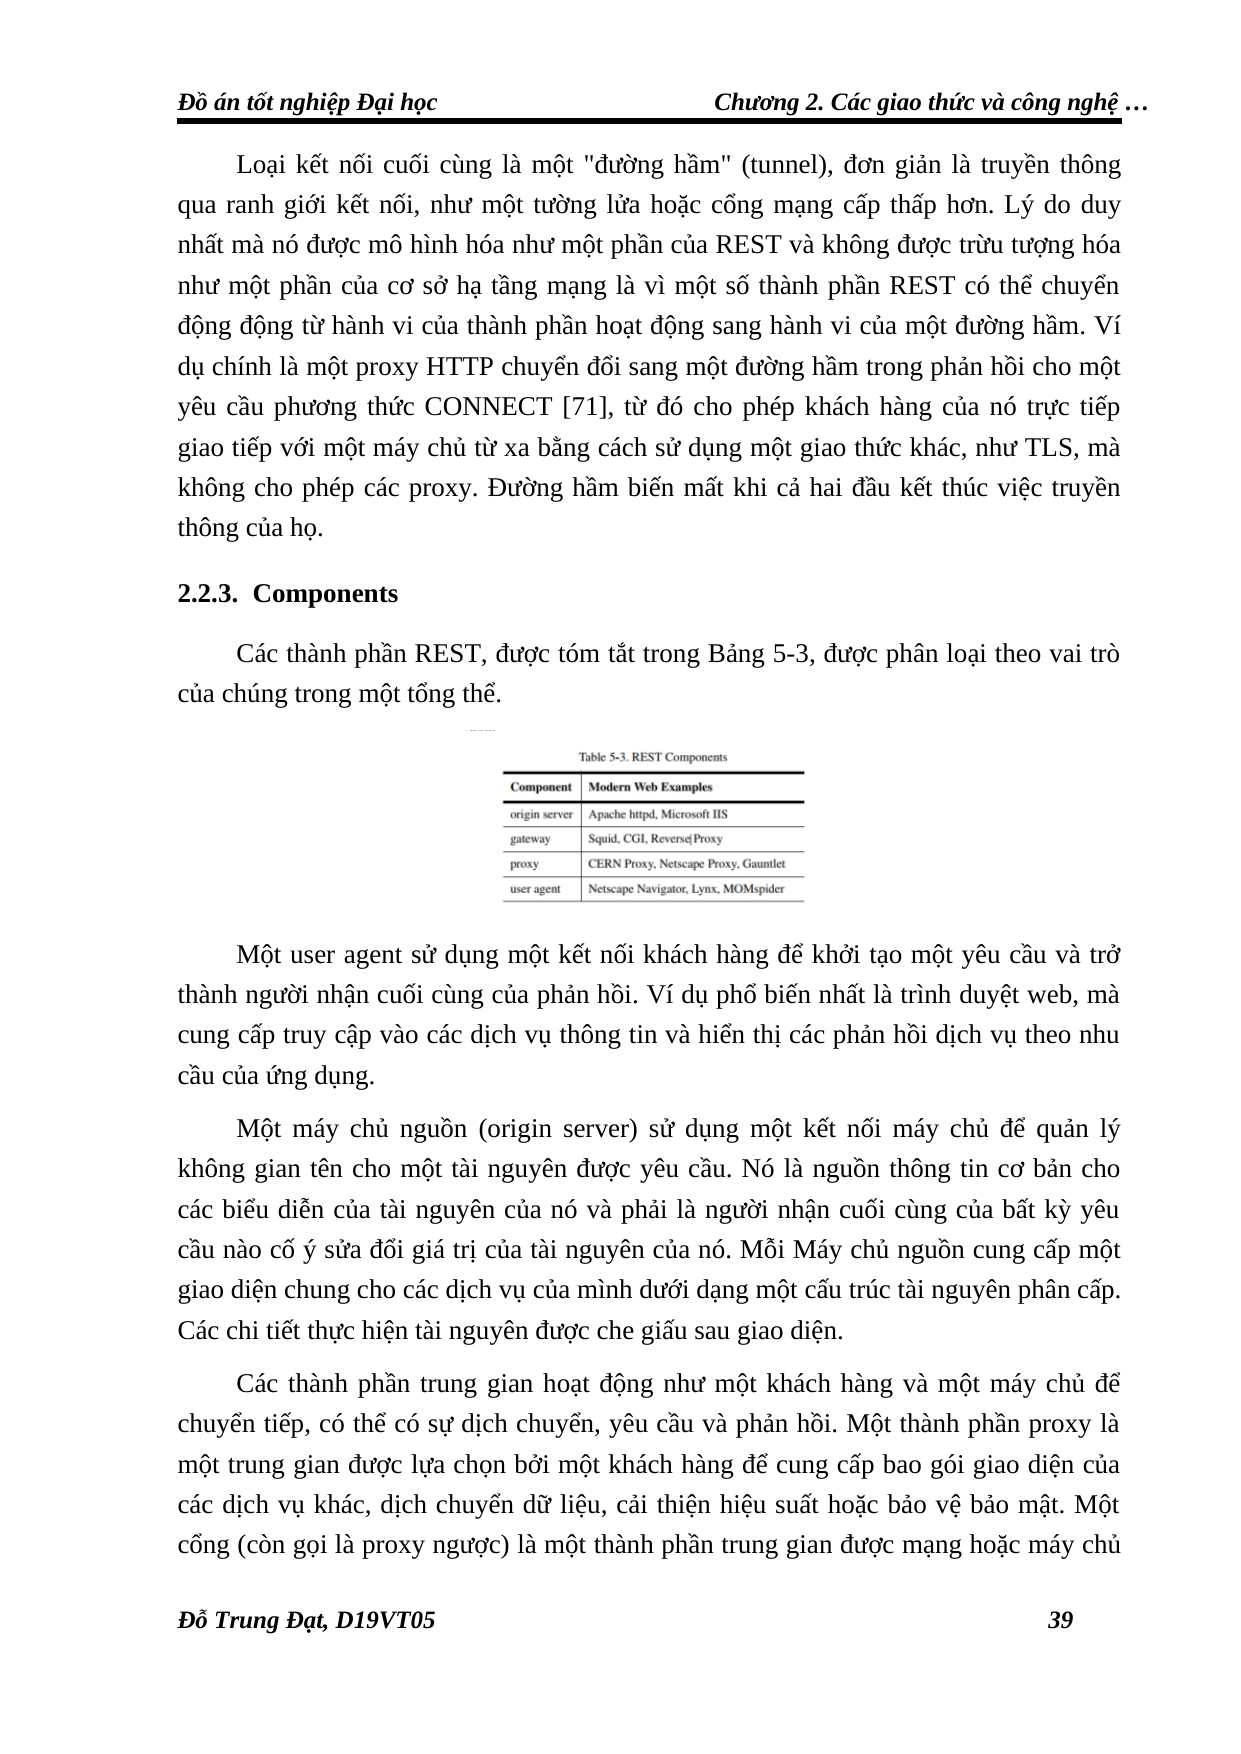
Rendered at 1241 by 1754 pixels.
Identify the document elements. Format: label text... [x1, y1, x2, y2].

subtitle Components [177, 577, 1122, 608]
text Một user agent sử dụng một kết nối khách hàng để khởi tạo một yêu cầu và trở thành người nhận cuối cùng của phản hồi. Ví dụ phổ biến nhất là trình duyệt web, mà cung cấp truy cập vào các dịch vụ thông tin và hiển thị các phản hồi dịch vụ theo nhu cầu của ứng dụng. [177, 938, 1122, 1090]
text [177, 1367, 1122, 1560]
text Loại kết nối cuối cùng là một "đường hầm" (tunnel), đơn giản là truyền thông qua ranh giới kết nối, như một tường lửa hoặc cổng mạng cấp thấp hơn. Lý do duy nhất mà nó được mô hình hóa như một phần của REST và không được trừu tượng hóa như một phần của cơ sở hạ tầng mạng là vì một số thành phần REST có thể chuyển động động từ hành vi của thành phần hoạt động sang hành vi của một đường hầm. Ví dụ chính là một proxy HTTP chuyển đổi sang một đường hầm trong phản hồi cho một yêu cầu phương thức CONNECT [71], từ đó cho phép khách hàng của nó trực tiếp giao tiếp với một máy chủ từ xa bằng cách sử dụng một giao thức khác, như TLS, mà không cho phép các proxy. Đường hầm biến mất khi cả hai đầu kết thúc việc truyền thông của họ. [177, 148, 1122, 543]
text Các thành phần REST, được tóm tắt trong Bảng 5-3, được phân loại theo vai trò của chúng trong một tổng thể. [177, 637, 1122, 709]
picture [466, 730, 893, 916]
text Một máy chủ nguồn (origin server) sử dụng một kết nối máy chủ để quản lý không gian tên cho một tài nguyên được yêu cầu. Nó là nguồn thông tin cơ bản cho các biểu diễn của tài nguyên của nó và phải là người nhận cuối cùng của bất kỳ yêu cầu nào cố ý sửa đổi giá trị của tài nguyên của nó. Mỗi Máy chủ nguồn cung cấp một giao diện chung cho các dịch vụ của mình dưới dạng một cấu trúc tài nguyên phân cấp. Các chi tiết thực hiện tài nguyên được che giấu sau giao diện. [177, 1112, 1122, 1345]
